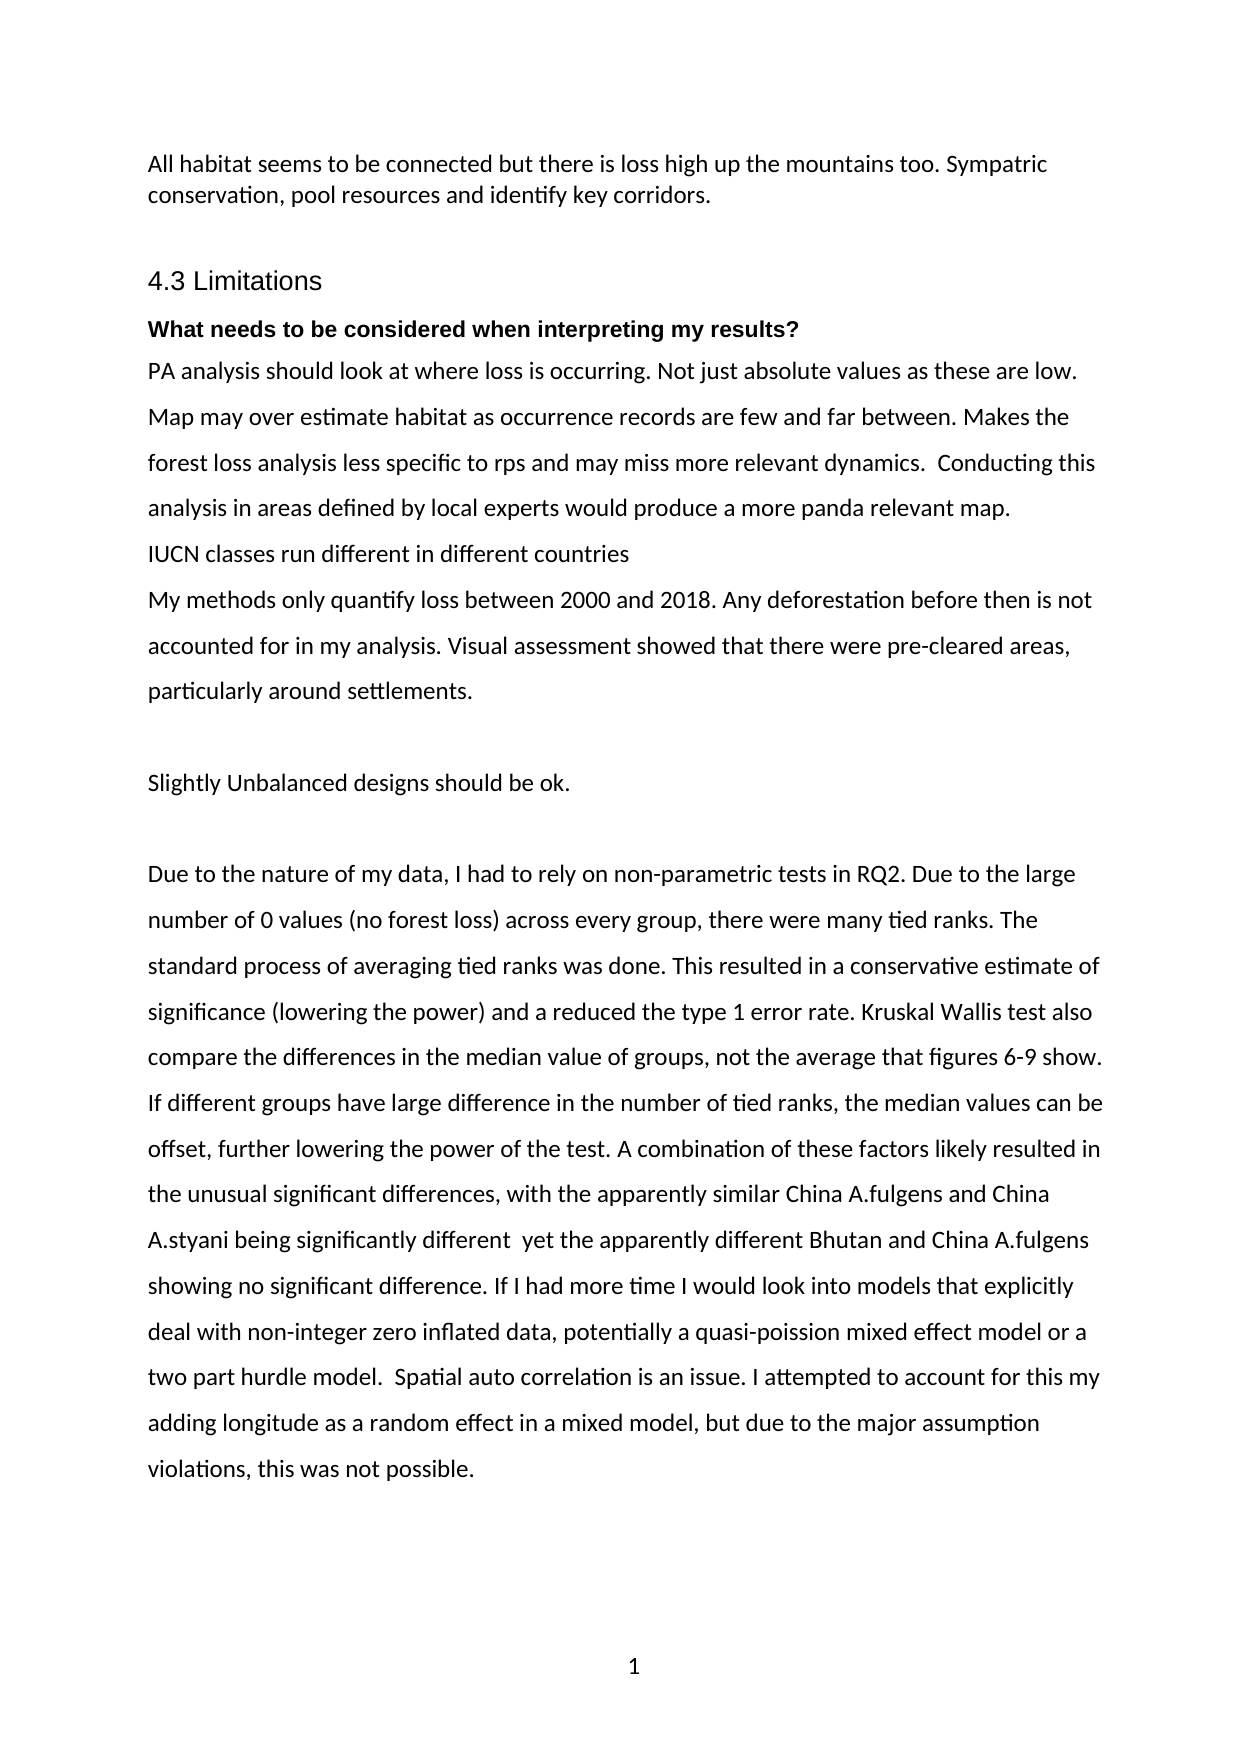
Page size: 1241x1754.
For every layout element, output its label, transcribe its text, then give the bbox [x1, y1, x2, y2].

text My methods only quantify loss between 2000 and 2018. Any deforestation before then is not accounted for in my analysis. Visual assessment showed that there were pre-cleared areas, particularly around settlements. [148, 584, 1122, 706]
text All habitat seems to be connected but there is loss high up the mountains too. Sympatric conservation, pool resources and identify key corridors. [148, 149, 1122, 210]
subtitle What needs to be considered when interpreting my results? [148, 316, 1122, 342]
subtitle 4.3 Limitations [148, 265, 1122, 296]
text Map may over estimate habitat as occurrence records are few and far between. Makes the forest loss analysis less specific to rps and may miss more relevant dynamics. Conducting this analysis in areas defined by local experts would produce a more panda relevant map. [148, 401, 1122, 523]
text PA analysis should look at where loss is occurring. Not just absolute values as these are low. [148, 355, 1122, 386]
text IUCN classes run different in different countries [148, 538, 1122, 569]
text Slightly Unbalanced designs should be ok. [148, 767, 1122, 797]
text Due to the nature of my data, I had to rely on non-parametric tests in RQ2. Due to the large number of 0 values (no forest loss) across every group, there were many tied ranks. The standard process of averaging tied ranks was done. This resulted in a conservative estimate of significance (lowering the power) and a reduced the type 1 error rate. Kruskal Wallis test also compare the differences in the median value of groups, not the average that figures 6-9 show. If different groups have large difference in the number of tied ranks, the median values can be offset, further lowering the power of the test. A combination of these factors likely resulted in the unusual significant differences, with the apparently similar China A.fulgens and China A.styani being significantly different yet the apparently different Bhutan and China A.fulgens showing no significant difference. If I had more time I would look into models that explicitly deal with non-integer zero inflated data, potentially a quasi-poission mixed effect model or a two part hurdle model. Spatial auto correlation is an issue. I attempted to account for this my adding longitude as a random effect in a mixed model, but due to the major assumption violations, this was not possible. [148, 858, 1122, 1483]
